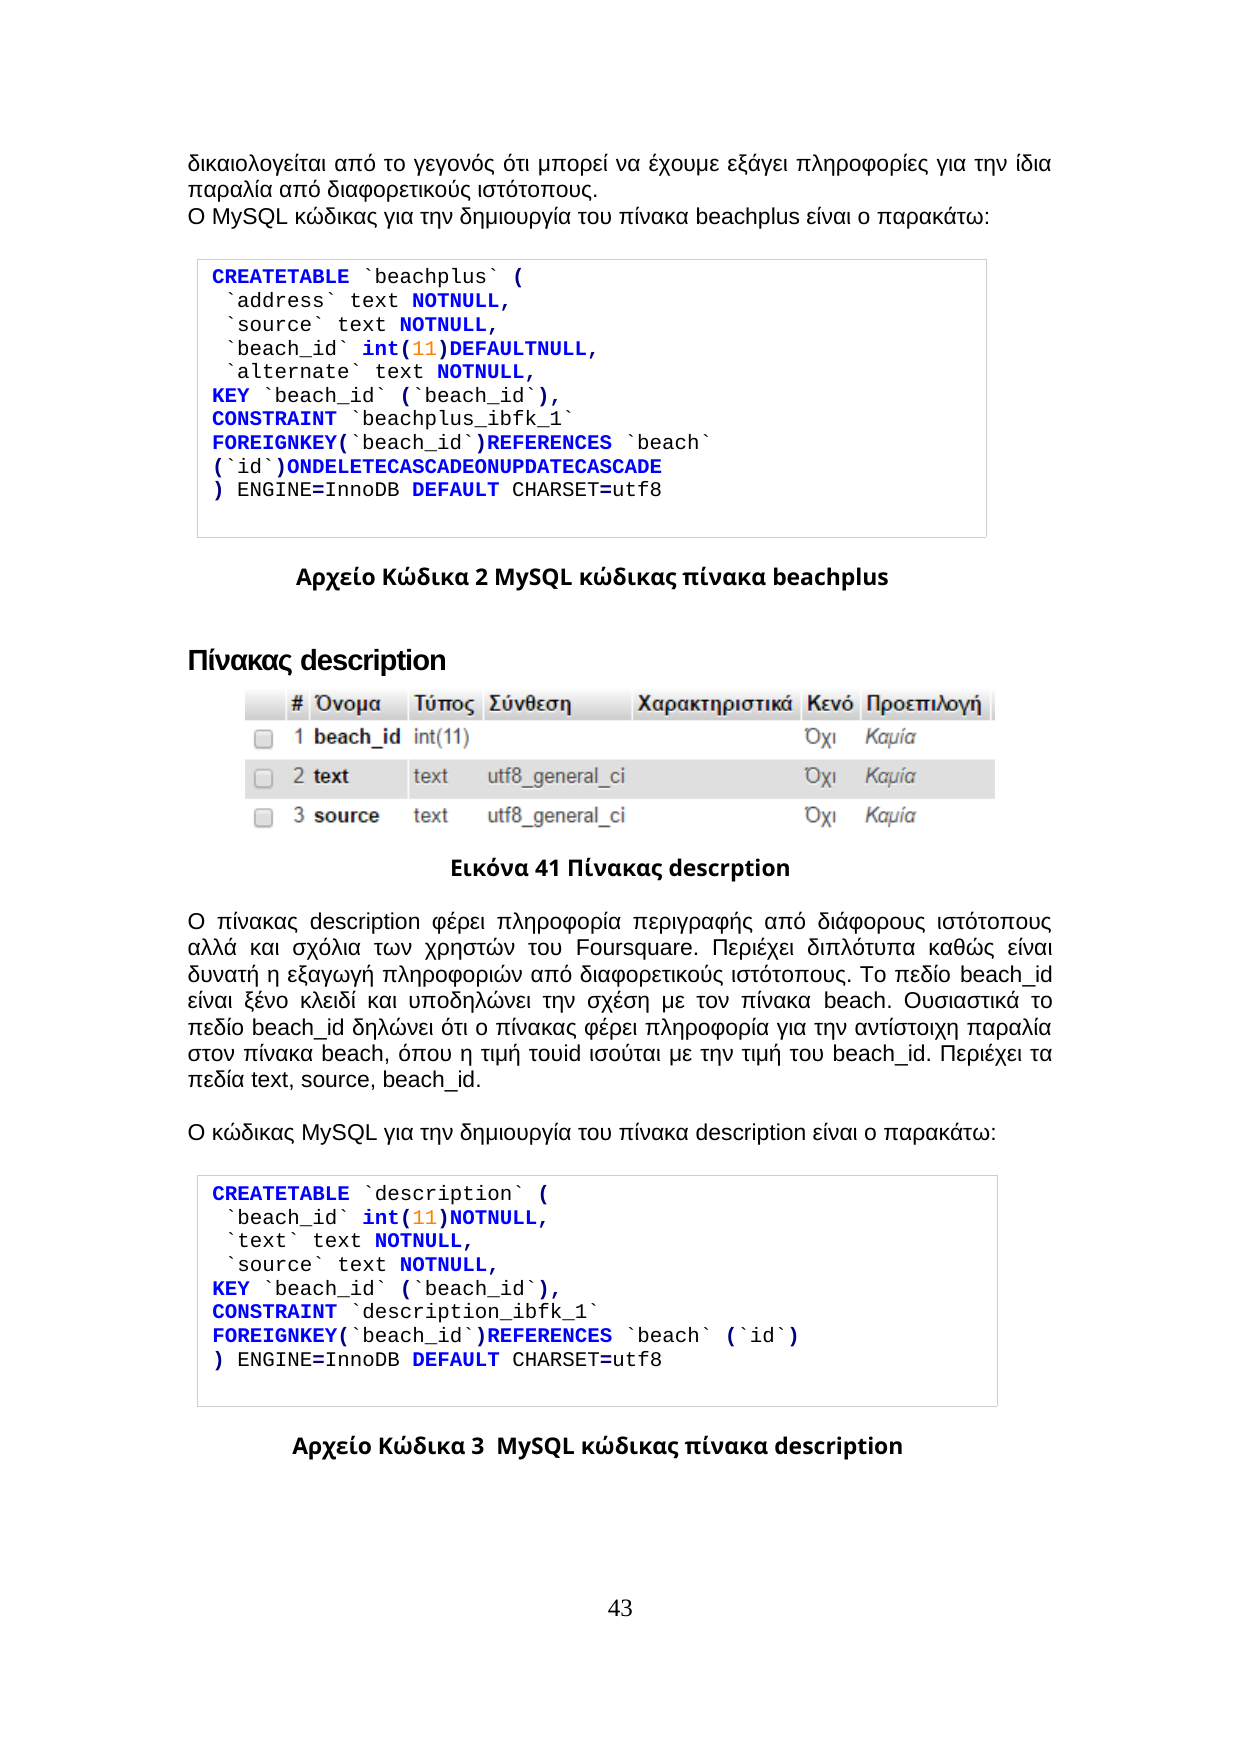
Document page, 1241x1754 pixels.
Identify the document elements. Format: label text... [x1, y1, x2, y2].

picture [245, 689, 995, 840]
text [187, 150, 1053, 203]
text Ο πίνακας description φέρει πληροφορία περιγραφής από διάφορους ιστότοπους αλλά και σχόλια των χρηστών του Foursquare. Περιέχει διπλότυπα καθώς είναι δυνατή η εξαγωγή πληροφοριών από διαφορετικούς ιστότοπους. Το πεδίο beach_id είναι ξένο κλειδί και υποδηλώνει την σχέση με τον πίνακα beach. Ουσιαστικά το πεδίο beach_id δηλώνει ότι ο πίνακας φέρει πληροφορία για την αντίστοιχη παραλία στον πίνακα beach, όπου η τιμή τουid ισούται με την τιμή του beach_id. Περιέχει τα πεδία text, source, beach_id. [187, 908, 1053, 1092]
text Εικόνα Πίνακας descrption [187, 852, 1053, 883]
subtitle Πίνακας description [187, 643, 1053, 677]
text Ο MySQL κώδικας για την δημιουργία του πίνακα beachplus είναι ο παρακάτω: [187, 203, 1053, 229]
text Ο κώδικας MySQL για την δημιουργία του πίνακα description είναι ο παρακάτω: [187, 1119, 1053, 1145]
